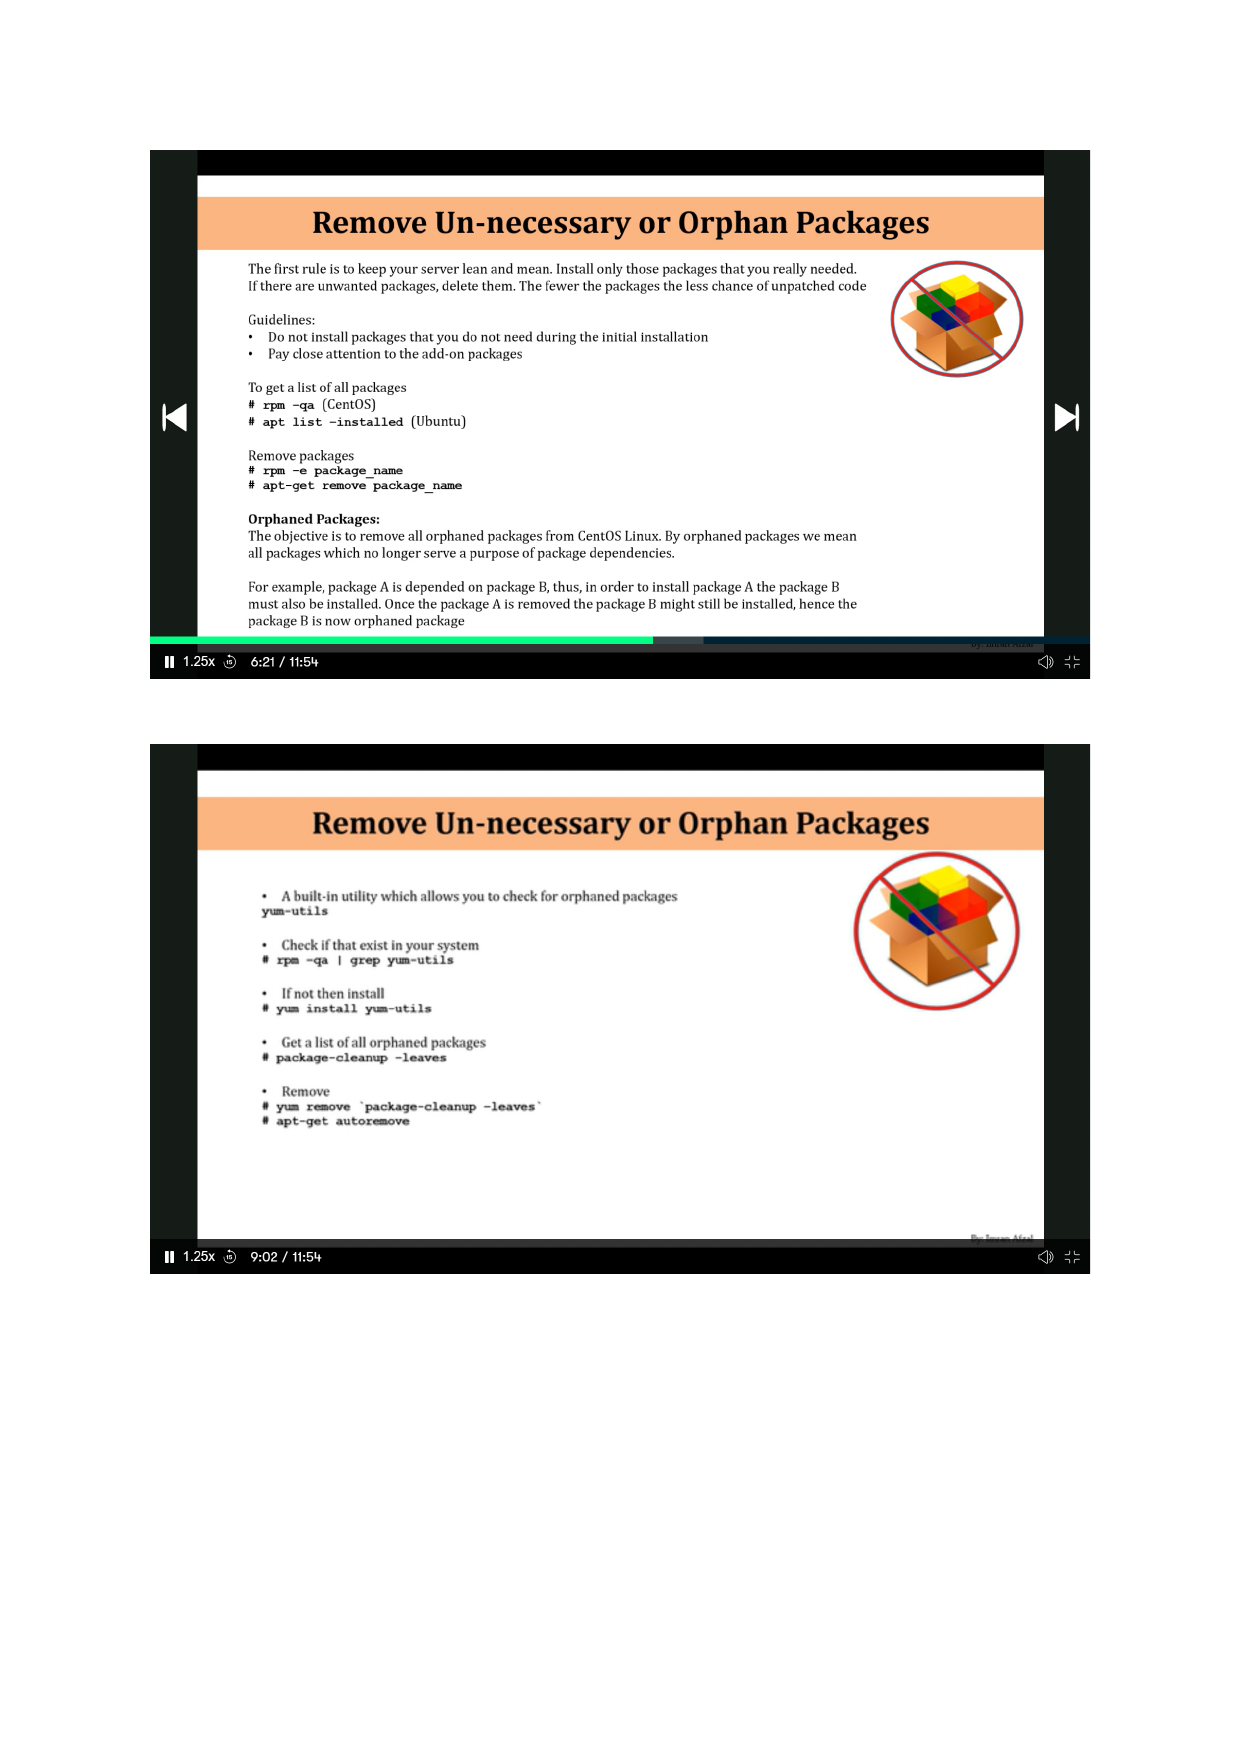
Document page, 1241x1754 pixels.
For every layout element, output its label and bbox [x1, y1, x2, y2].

picture [150, 744, 1091, 1274]
picture [150, 150, 1091, 679]
